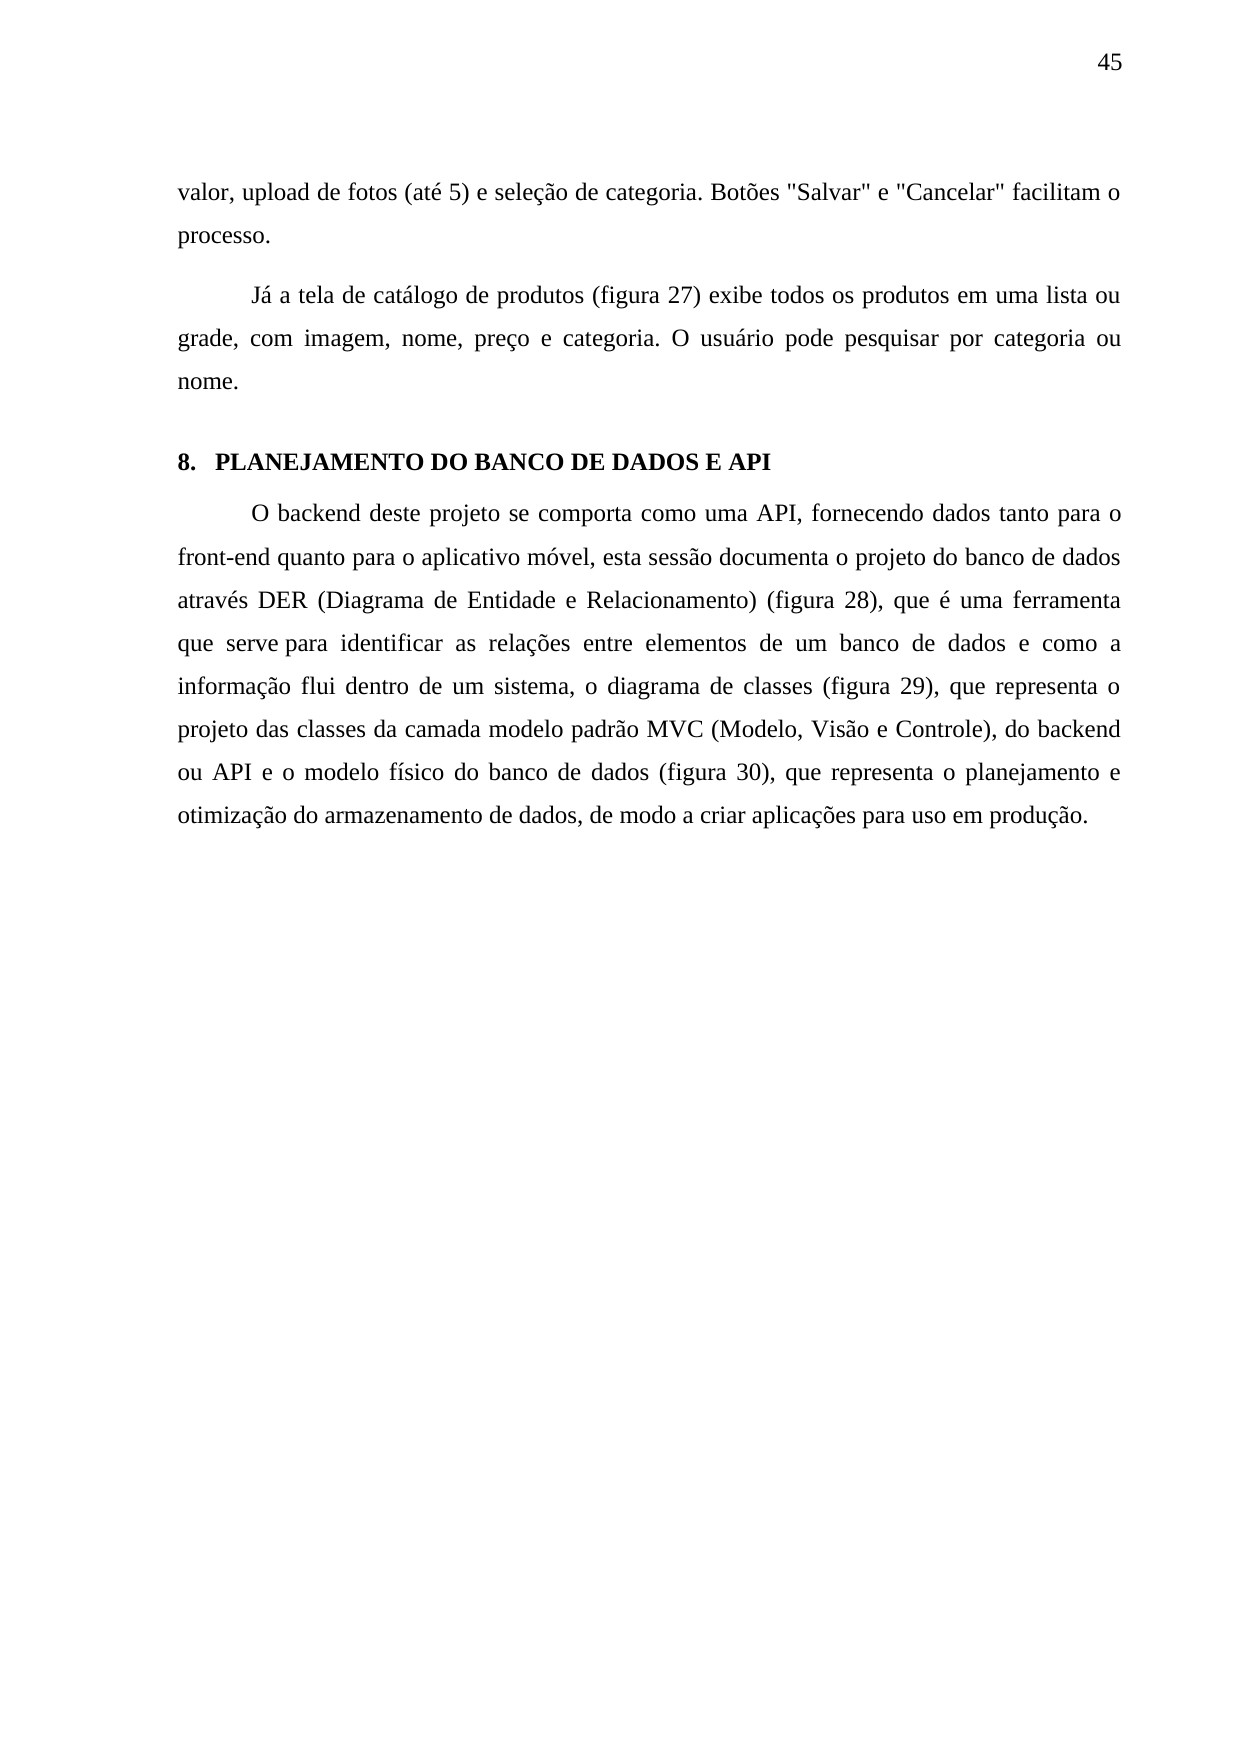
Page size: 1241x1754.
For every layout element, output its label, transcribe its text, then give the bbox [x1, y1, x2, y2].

text Já a tela de catálogo de produtos (figura 27) exibe todos os produtos em uma lista ou grade, com imagem, nome, preço e categoria. O usuário pode pesquisar por categoria ou nome. [177, 280, 1122, 395]
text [177, 177, 1122, 249]
subtitle PLANEJAMENTO DO BANCO DE DADOS E API [177, 447, 1122, 476]
text O backend deste projeto se comporta como uma API, fornecendo dados tanto para o front-end quanto para o aplicativo móvel, esta sessão documenta o projeto do banco de dados através DER (Diagrama de Entidade e Relacionamento) (figura 28), que é uma ferramenta que serve para identificar as relações entre elementos de um banco de dados e como a informação flui dentro de um sistema, o diagrama de classes (figura 29), que representa o projeto das classes da camada modelo padrão MVC (Modelo, Visão e Controle), do backend ou API e o modelo físico do banco de dados (figura 30), que representa o planejamento e otimização do armazenamento de dados, de modo a criar aplicações para uso em produção. [177, 498, 1122, 829]
